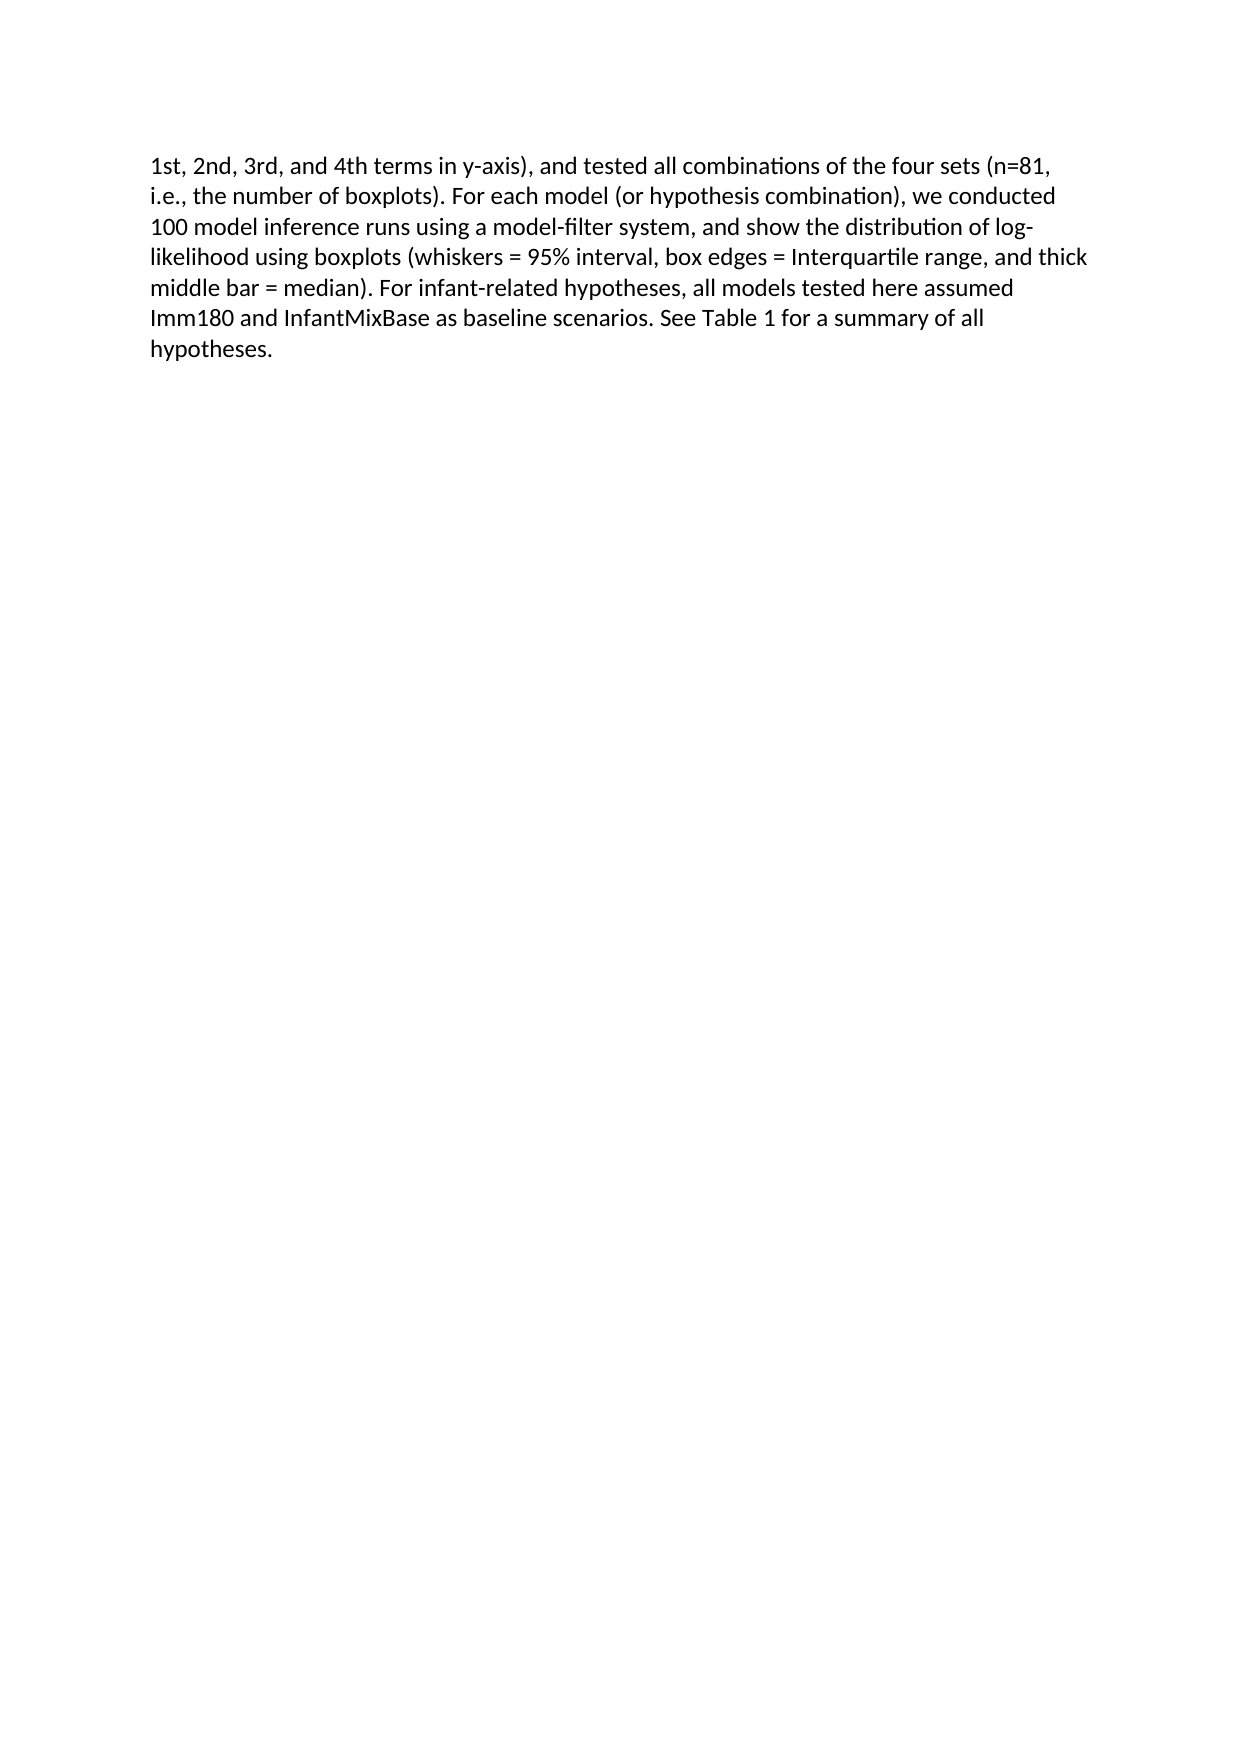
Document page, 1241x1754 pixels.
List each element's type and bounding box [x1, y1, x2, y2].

text [150, 150, 1090, 364]
